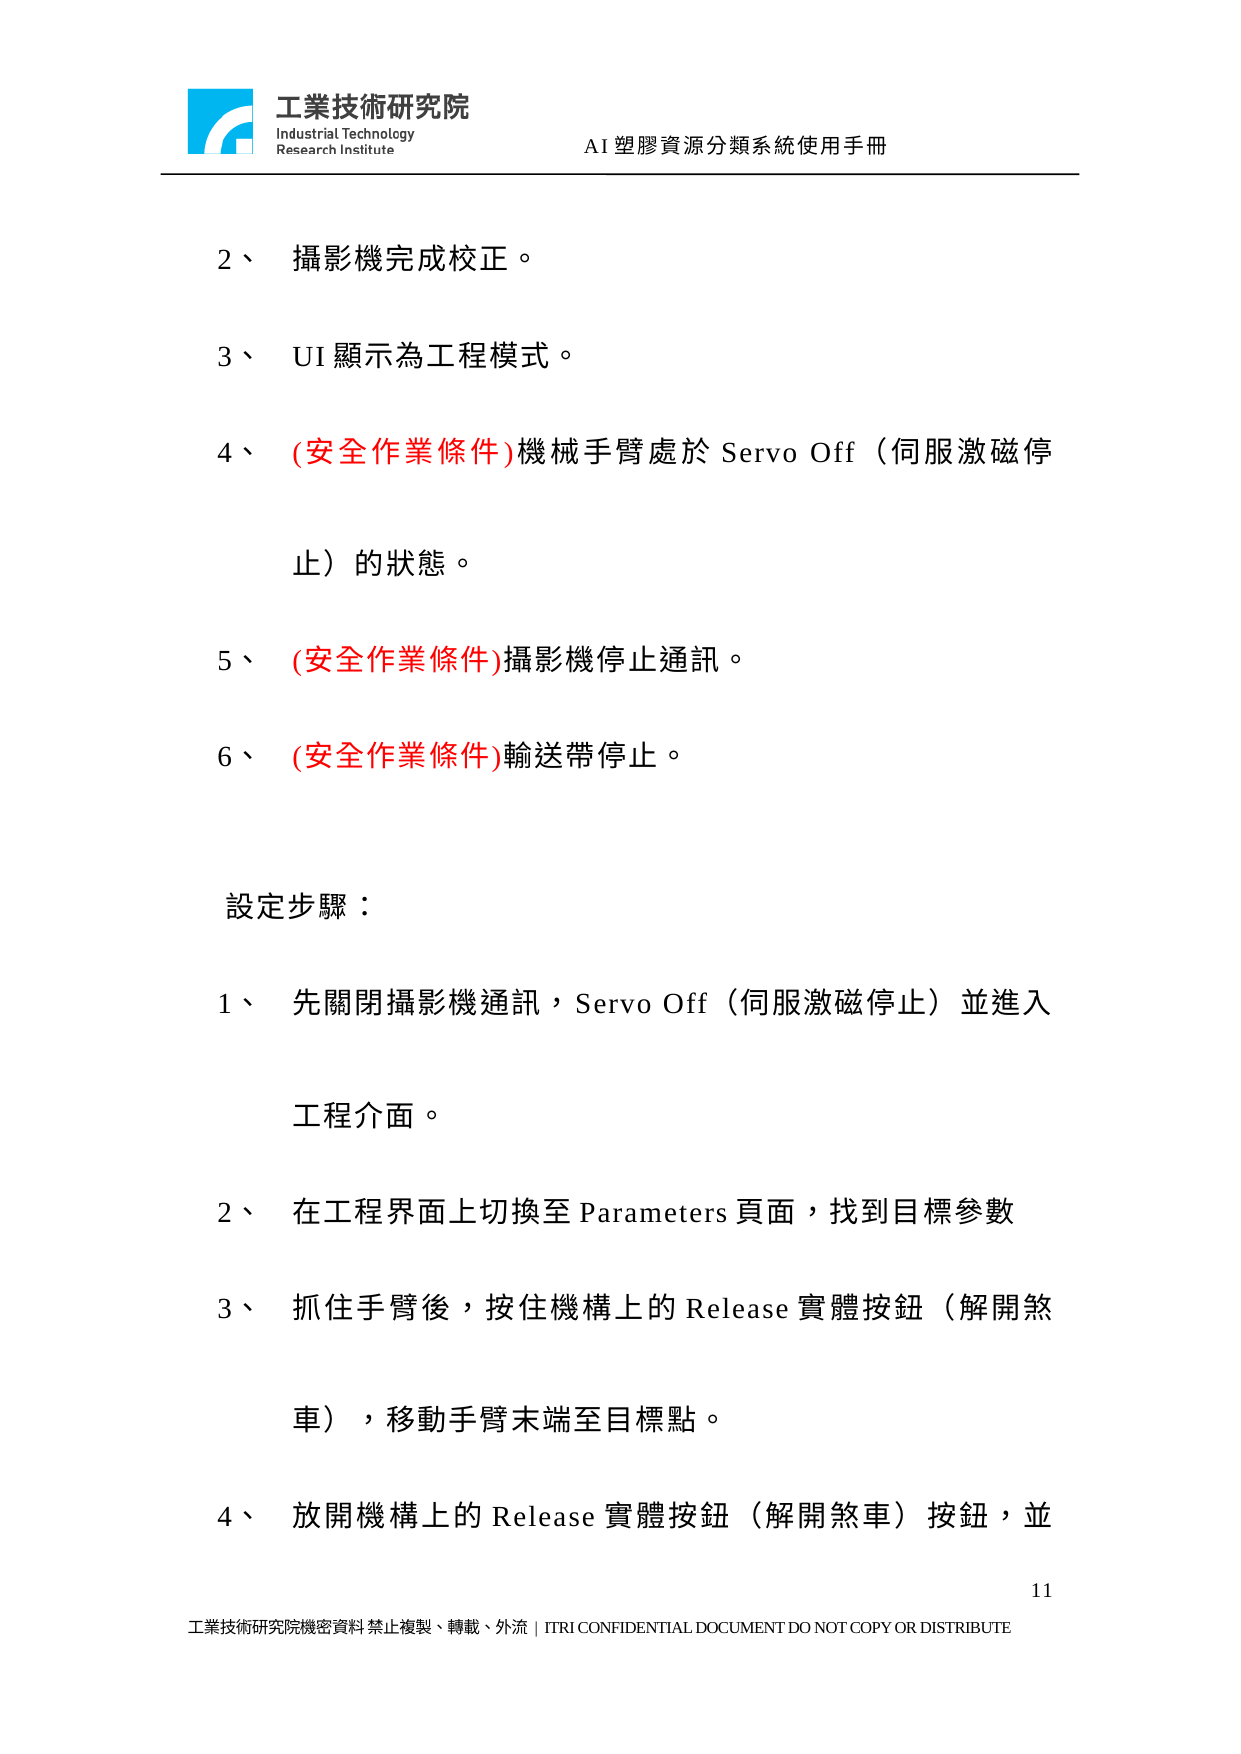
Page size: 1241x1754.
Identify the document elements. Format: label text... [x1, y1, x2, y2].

list UI顯示為工程模式。 [217, 316, 1053, 391]
list 放開機構上的Release實體按鈕（解開煞車）按鈕，並手動紀錄參考數值。 [217, 1477, 1053, 1552]
text 設定步驟： [187, 867, 1053, 942]
list (安全作業條件)輸送帶停止。 [217, 717, 1053, 792]
list 在工程界面上切換至Parameters頁面，找到目標參數 [217, 1172, 1053, 1247]
list 攝影機完成校正。 [217, 219, 1053, 294]
picture [205, 88, 469, 154]
list (安全作業條件)攝影機停止通訊。 [217, 621, 1053, 696]
list 抓住手臂後，按住機構上的Release實體按鈕（解開煞車），移動手臂末端至目標點。 [217, 1268, 1053, 1456]
list 先關閉攝影機通訊，Servo Off（伺服激磁停止）並進入工程介面。 [217, 963, 1053, 1151]
list (安全作業條件)機械手臂處於Servo Off（伺服激磁停止）的狀態。 [217, 412, 1053, 599]
